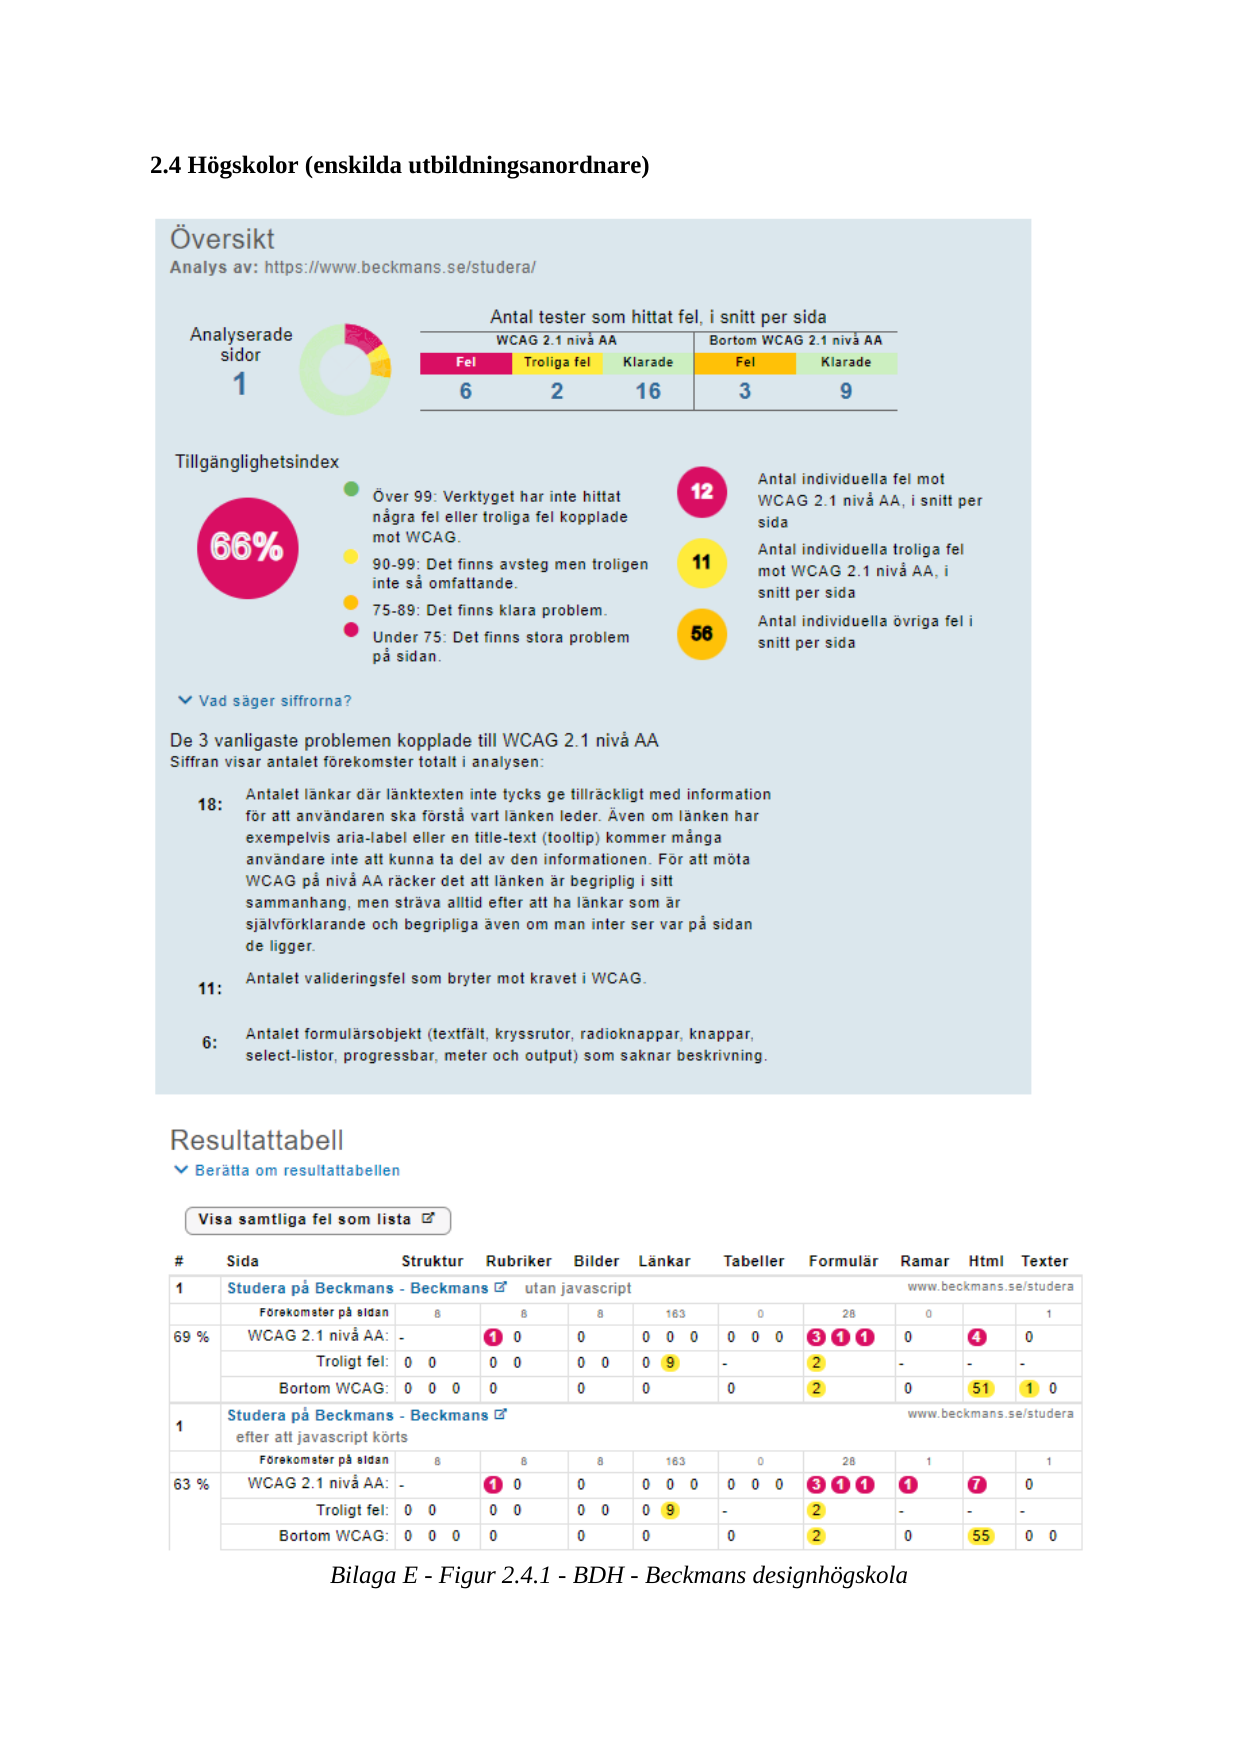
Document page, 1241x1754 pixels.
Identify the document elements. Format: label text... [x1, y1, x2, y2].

text 2.4 Högskolor (enskilda utbildningsanordnare) [150, 150, 1090, 179]
text Bilaga E - Figur 2.4.1 - BDH - Beckmans designhögskola [150, 1560, 1090, 1589]
picture [150, 216, 1091, 1556]
